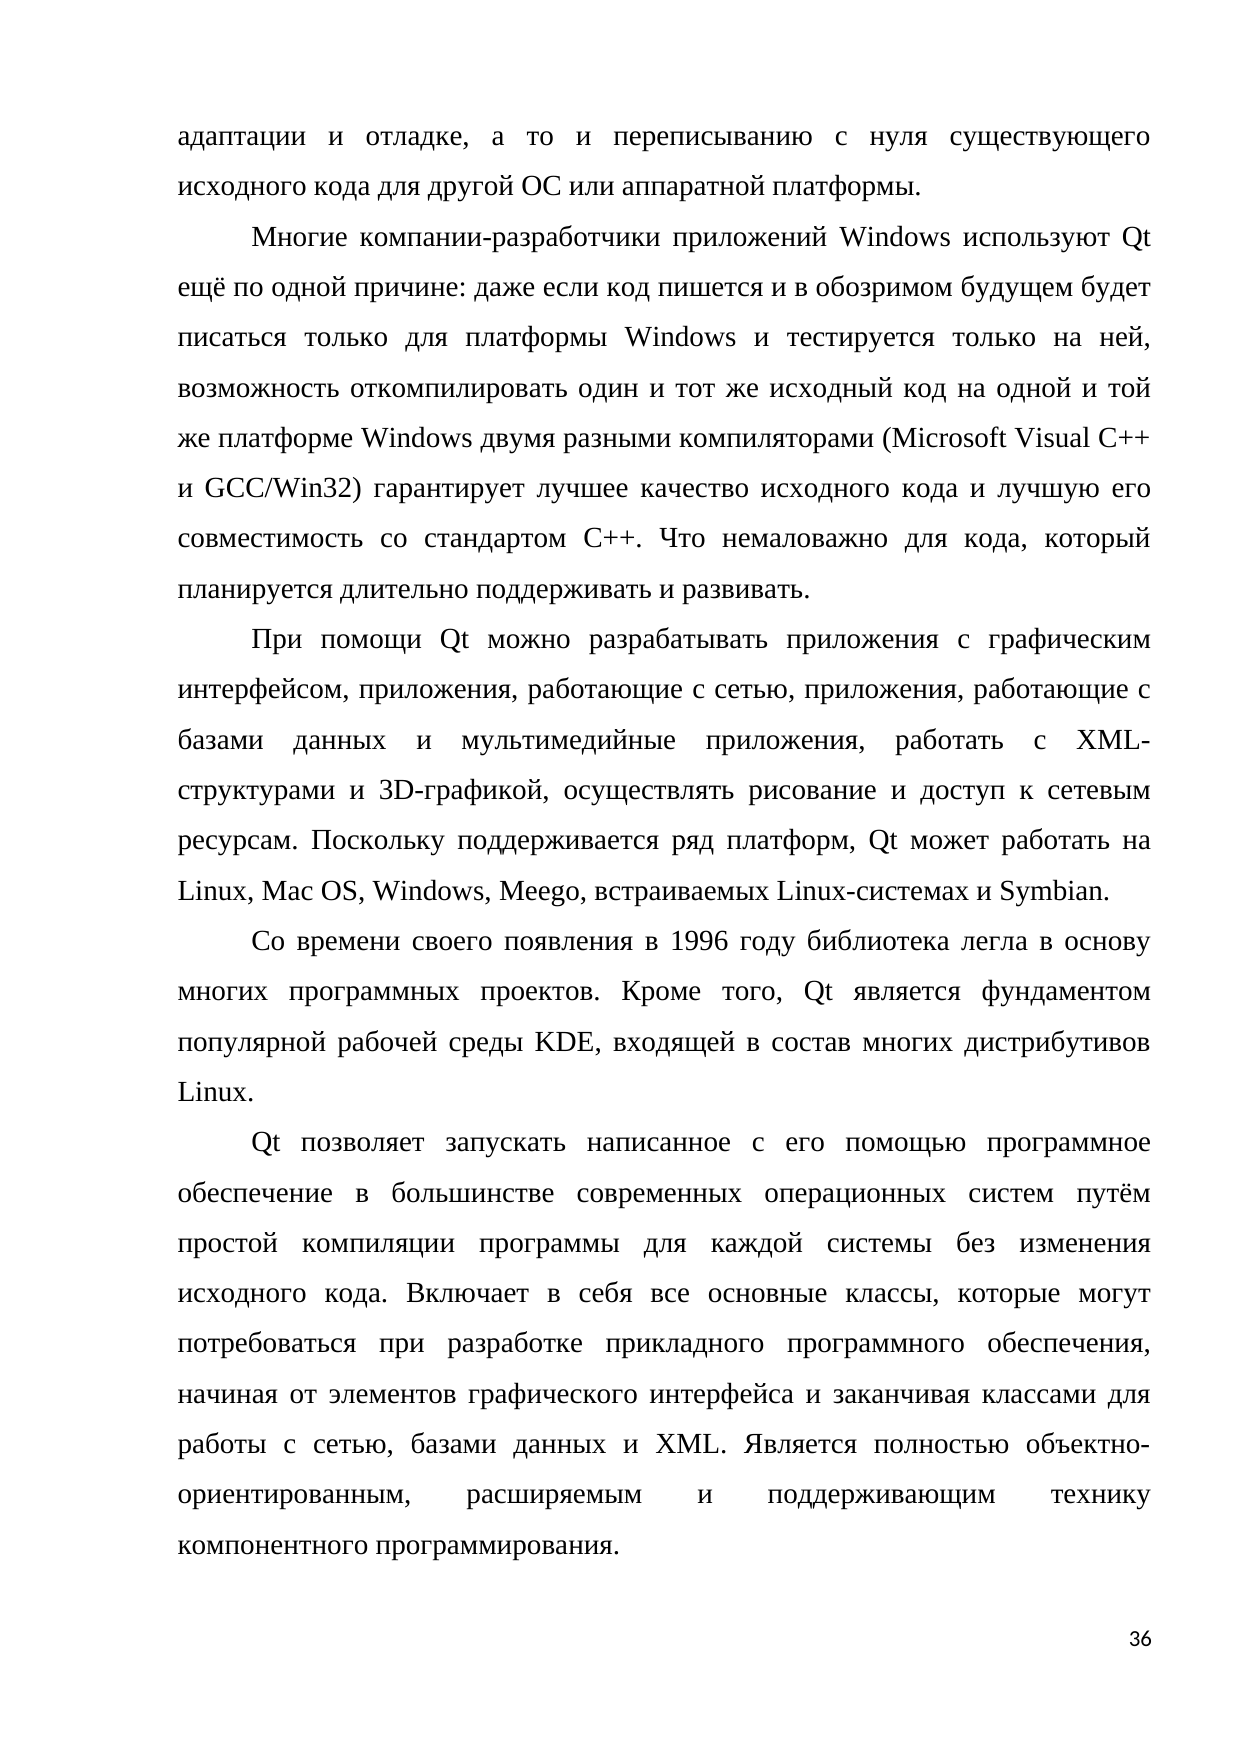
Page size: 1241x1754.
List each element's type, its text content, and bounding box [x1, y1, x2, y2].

text Со времени своего появления в 1996 году библиотека легла в основу многих программных проектов. Кроме того, Qt является фундаментом популярной рабочей среды KDE, входящей в состав многих дистрибутивов Linux. [177, 923, 1152, 1108]
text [177, 118, 1152, 202]
text Qt позволяет запускать написанное с его помощью программное обеспечение в большинстве современных операционных систем путём простой компиляции программы для каждой системы без изменения исходного кода. Включает в себя все основные классы, которые могут потребоваться при разработке прикладного программного обеспечения, начиная от элементов графического интерфейса и заканчивая классами для работы с сетью, базами данных и XML. Является полностью объектно-ориентированным, расширяемым и поддерживающим технику компонентного программирования. [177, 1124, 1152, 1560]
text Многие компании-разработчики приложений Windows используют Qt ещё по одной причине: даже если код пишется и в обозримом будущем будет писаться только для платформы Windows и тестируется только на ней, возможность откомпилировать один и тот же исходный код на одной и той же платформе Windows двумя разными компиляторами (Microsoft Visual C++ и GCC/Win32) гарантирует лучшее качество исходного кода и лучшую его совместимость со стандартом C++. Что немаловажно для кода, который планируется длительно поддерживать и развивать. [177, 219, 1152, 604]
text При помощи Qt можно разрабатывать приложения с графическим интерфейсом, приложения, работающие с сетью, приложения, работающие с базами данных и мультимедийные приложения, работать с XML-структурами и 3D-графикой, осуществлять рисование и доступ к сетевым ресурсам. Поскольку поддерживается ряд платформ, Qt может работать на Linux, Mac OS, Windows, Meego, встраиваемых Linux-системах и Symbian. [177, 621, 1152, 906]
